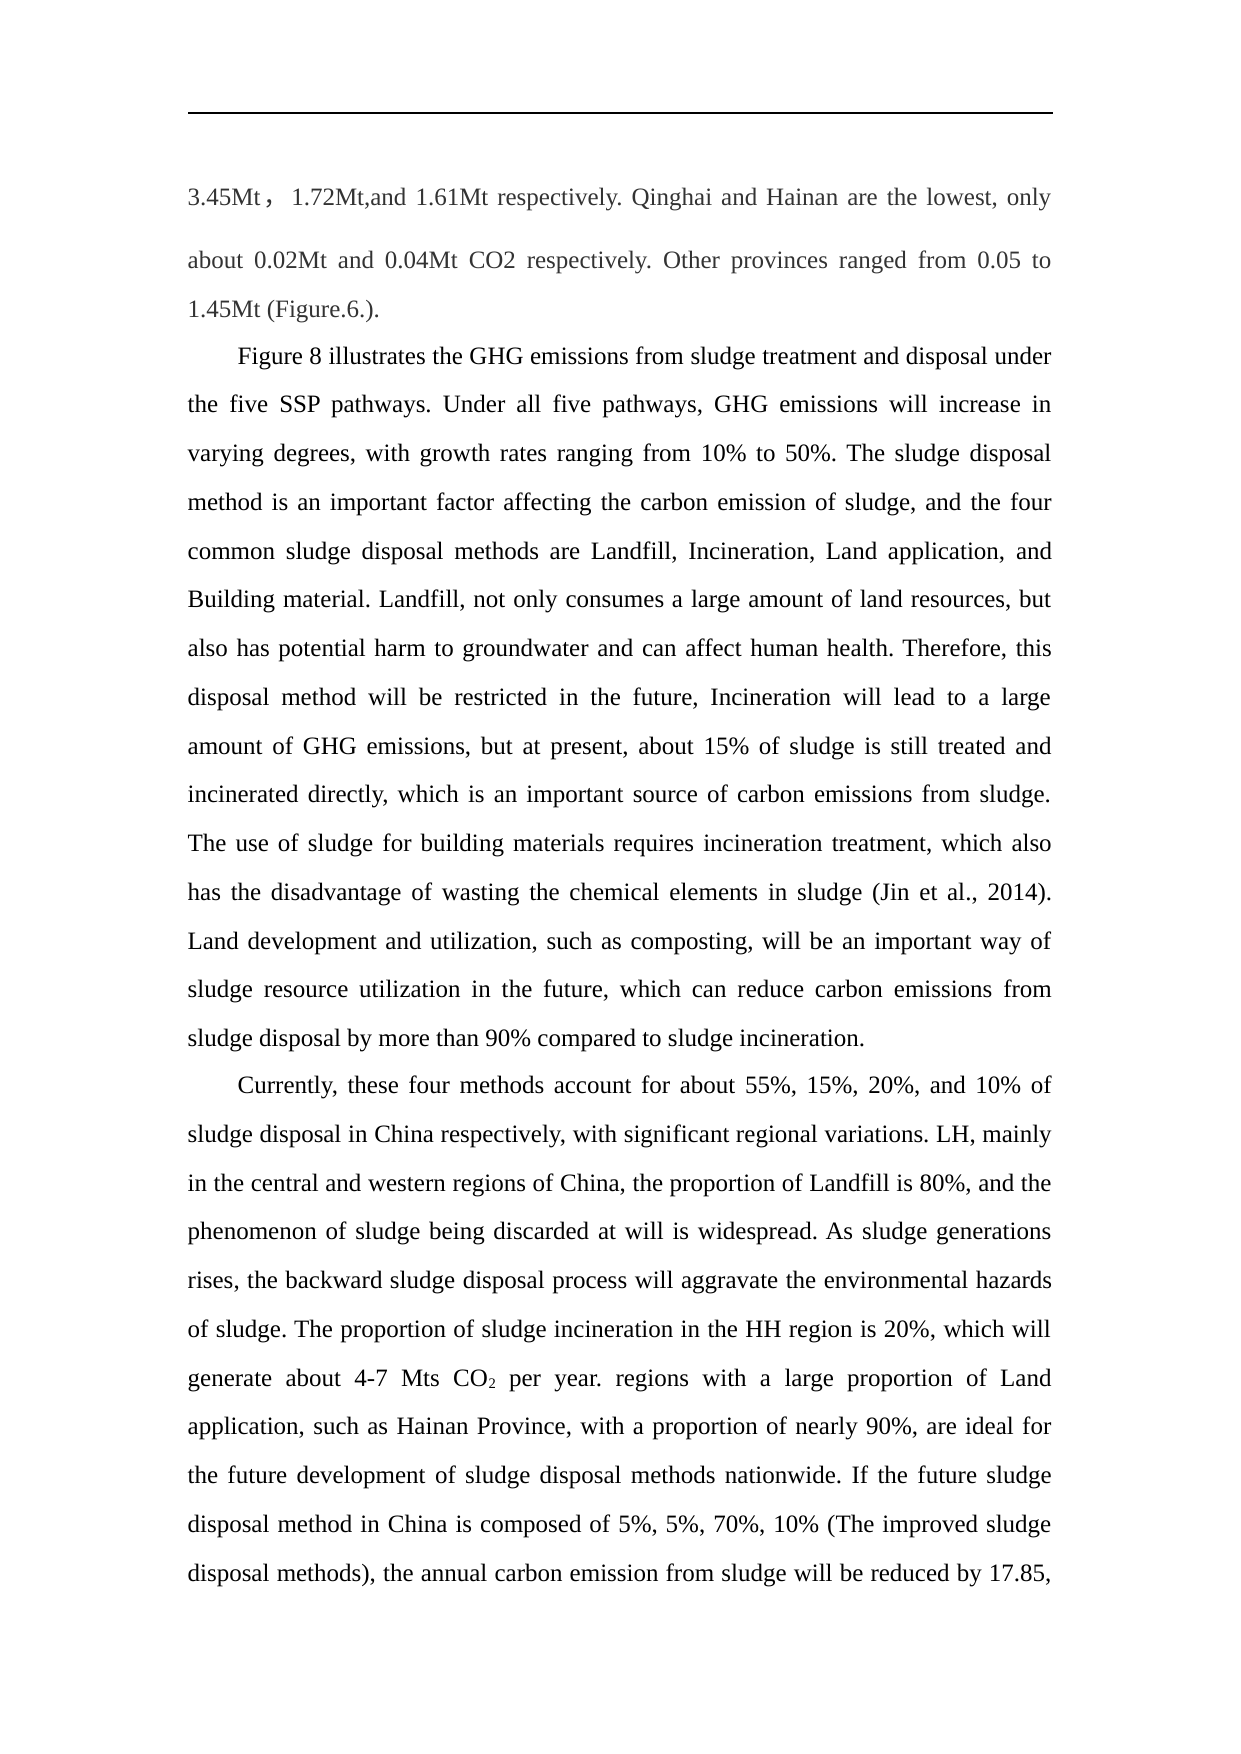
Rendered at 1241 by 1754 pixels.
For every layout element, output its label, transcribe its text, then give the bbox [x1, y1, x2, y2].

text In 2017, 29.67Mts CO2 would be released from sludge if they were treated without AD, which contributes 0.3% of the total CO2 emission in China. Landfill，incineration, land application and building material generated 9.68Mt,10.57Mt,1.25Mt, and 8.17Mt CO2 respectively. 9.67Mt CO2 would be released from sludge disposal if they were generated with AD and four disposal methods generate 2.76Mt, 7.23Mt, 0.86Mt, and 1.18Mt respectively. The total potential of greenhouse gas emission reduction (PGER) can reach up to 17.64Mt CO2, 6.92Mt, 3.34Mt, 0.39Mt, and 6.99Mt from respective disposal methods. AD contributes 59.5% GHG reduction from sludge treatment. At the provincial level, Guangdong, Zhejiang, and Jiangsu ranked top 3 of PGER, which are 3.45Mt，1.72Mt,and 1.61Mt respectively. Qinghai and Hainan are the lowest, only about 0.02Mt and 0.04Mt CO2 respectively. Other provinces ranged from 0.05 to 1.45Mt (Figure.6.). [187, 162, 1053, 324]
text Figure 8 illustrates the GHG emissions from sludge treatment and disposal under the five SSP pathways. Under all five pathways, GHG emissions will increase in varying degrees, with growth rates ranging from 10% to 50%. The sludge disposal method is an important factor affecting the carbon emission of sludge, and the four common sludge disposal methods are Landfill, Incineration, Land application, and Building material. Landfill, not only consumes a large amount of land resources, but also has potential harm to groundwater and can affect human health. Therefore, this disposal method will be restricted in the future, Incineration will lead to a large amount of GHG emissions, but at present, about 15% of sludge is still treated and incinerated directly, which is an important source of carbon emissions from sludge. The use of sludge for building materials requires incineration treatment, which also has the disadvantage of wasting the chemical elements in sludge (Jin et al., 2014). Land development and utilization, such as composting, will be an important way of sludge resource utilization in the future, which can reduce carbon emissions from sludge disposal by more than 90% compared to sludge incineration. [187, 339, 1053, 1054]
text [187, 1068, 1053, 1588]
